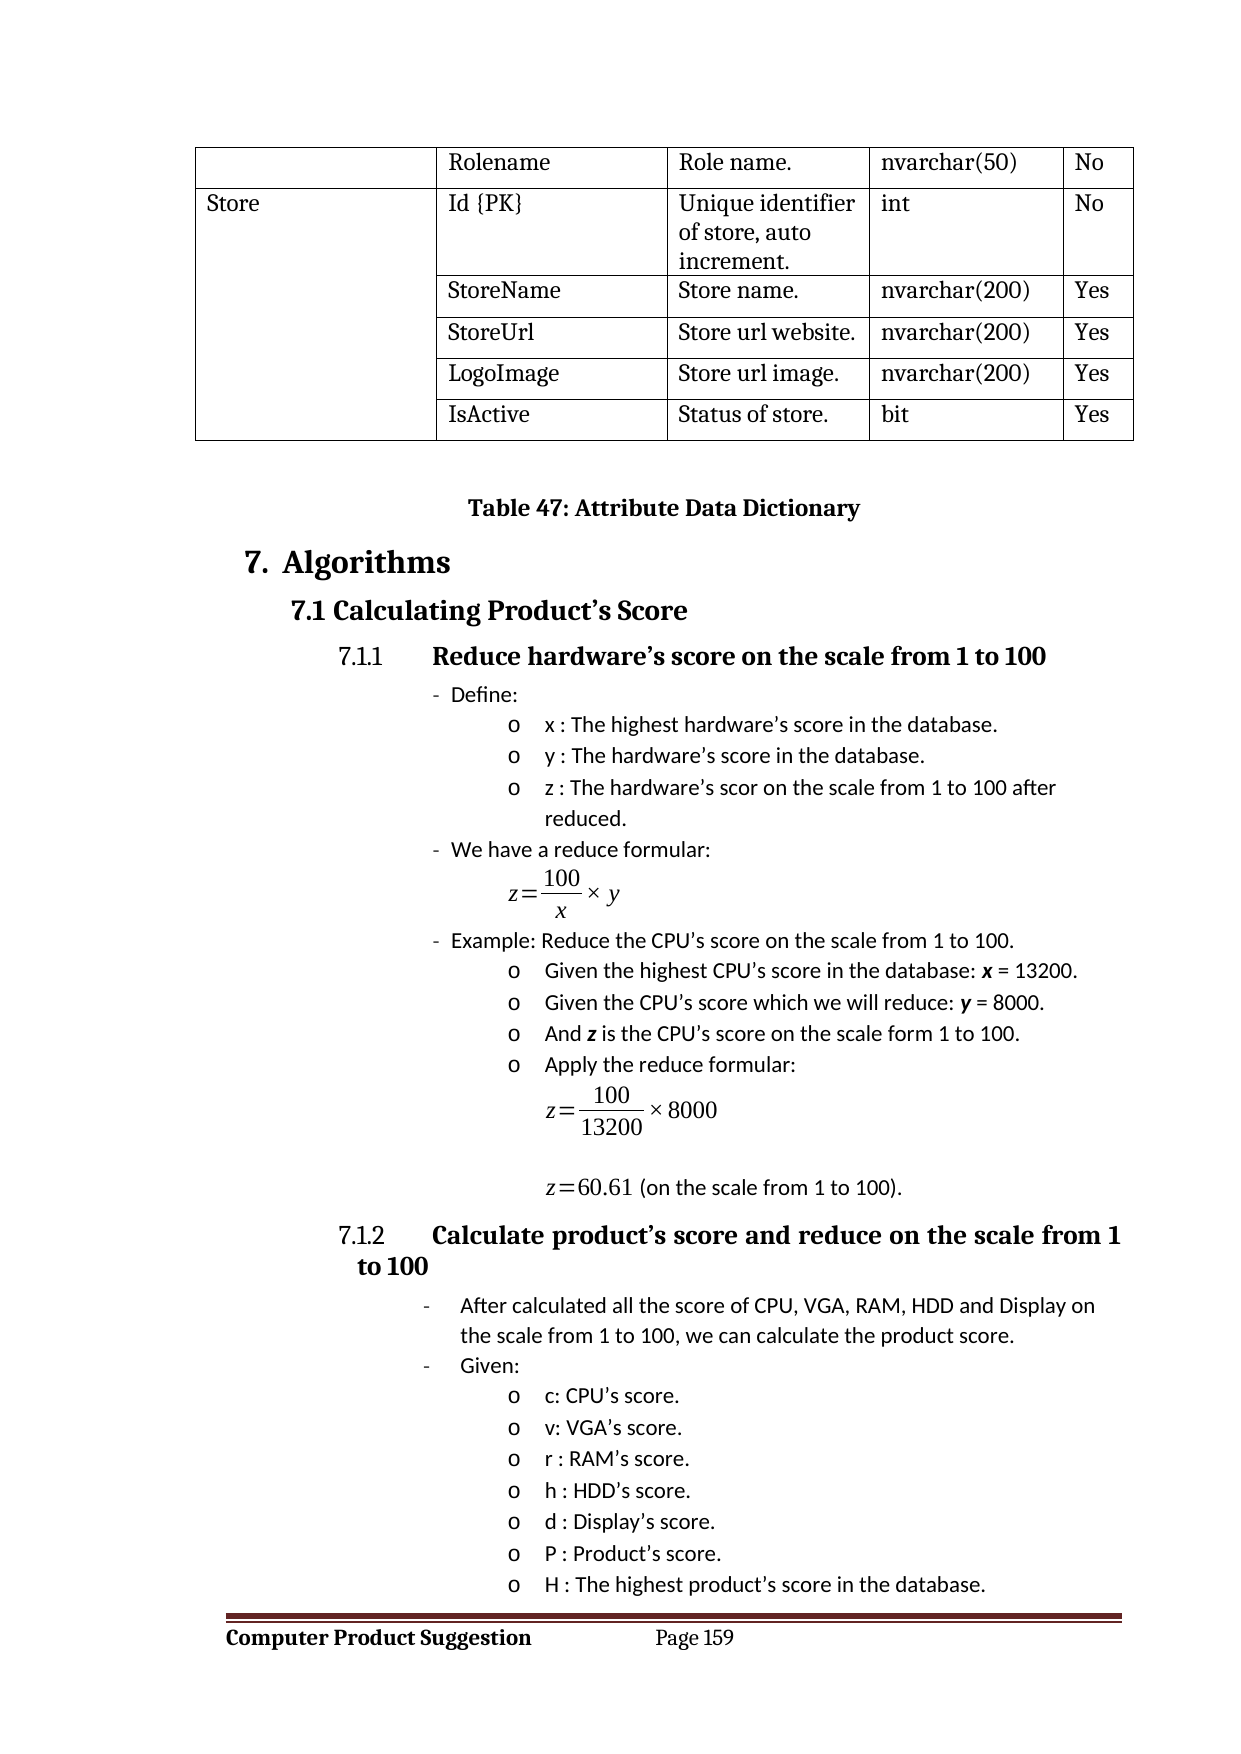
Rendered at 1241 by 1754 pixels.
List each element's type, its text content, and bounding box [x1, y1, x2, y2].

subtitle Reduce hardware’s score on the scale from 1 to 100 [338, 641, 1122, 672]
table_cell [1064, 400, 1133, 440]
list Define: [432, 680, 1122, 708]
list (on the scale from 1 to 100). [544, 1173, 1122, 1201]
list x : The highest hardware’s score in the database. [507, 710, 1122, 739]
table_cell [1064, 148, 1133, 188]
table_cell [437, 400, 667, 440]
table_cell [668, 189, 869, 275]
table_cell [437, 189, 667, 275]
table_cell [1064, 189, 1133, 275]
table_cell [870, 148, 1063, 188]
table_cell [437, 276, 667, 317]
text Table 47: Attribute Data Dictionary [207, 494, 1122, 523]
list After calculated all the score of CPU, VGA, RAM, HDD and Display on the scale from 1 to 100, we can calculate the product score. [423, 1291, 1122, 1349]
list H : The highest product’s score in the database. [507, 1570, 1122, 1599]
subtitle Calculate product’s score and reduce on the scale from 1 to 100 [338, 1220, 1122, 1283]
list Example: Reduce the CPU’s score on the scale from 1 to 100. [432, 926, 1122, 954]
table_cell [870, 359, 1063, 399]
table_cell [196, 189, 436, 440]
subtitle Calculating Product’s Score [291, 594, 1122, 628]
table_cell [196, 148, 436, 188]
list Given: [423, 1351, 1122, 1379]
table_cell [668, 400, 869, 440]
list y : The hardware’s score in the database. [507, 742, 1122, 771]
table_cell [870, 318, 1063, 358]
list Given the highest CPU’s score in the database: x = 13200. [507, 956, 1122, 985]
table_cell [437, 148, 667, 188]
list We have a reduce formular: [432, 835, 1122, 863]
list z : The hardware’s scor on the scale from 1 to 100 after reduced. [507, 773, 1122, 832]
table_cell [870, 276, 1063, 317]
list v: VGA’s score. [507, 1413, 1122, 1442]
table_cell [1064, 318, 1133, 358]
list Apply the reduce formular: [507, 1051, 1122, 1080]
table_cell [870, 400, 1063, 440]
list h : HDD’s score. [507, 1476, 1122, 1505]
list d : Display’s score. [507, 1507, 1122, 1537]
list c: CPU’s score. [507, 1382, 1122, 1411]
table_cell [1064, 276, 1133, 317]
list r : RAM’s score. [507, 1444, 1122, 1474]
subtitle Algorithms [244, 544, 1122, 582]
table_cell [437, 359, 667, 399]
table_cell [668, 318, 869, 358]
list Given the CPU’s score which we will reduce: y = 8000. [507, 988, 1122, 1017]
list P : Product’s score. [507, 1539, 1122, 1568]
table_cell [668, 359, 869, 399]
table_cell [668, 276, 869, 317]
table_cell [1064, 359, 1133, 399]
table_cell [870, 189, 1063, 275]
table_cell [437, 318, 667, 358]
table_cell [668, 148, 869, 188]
list And z is the CPU’s score on the scale form 1 to 100. [507, 1019, 1122, 1048]
